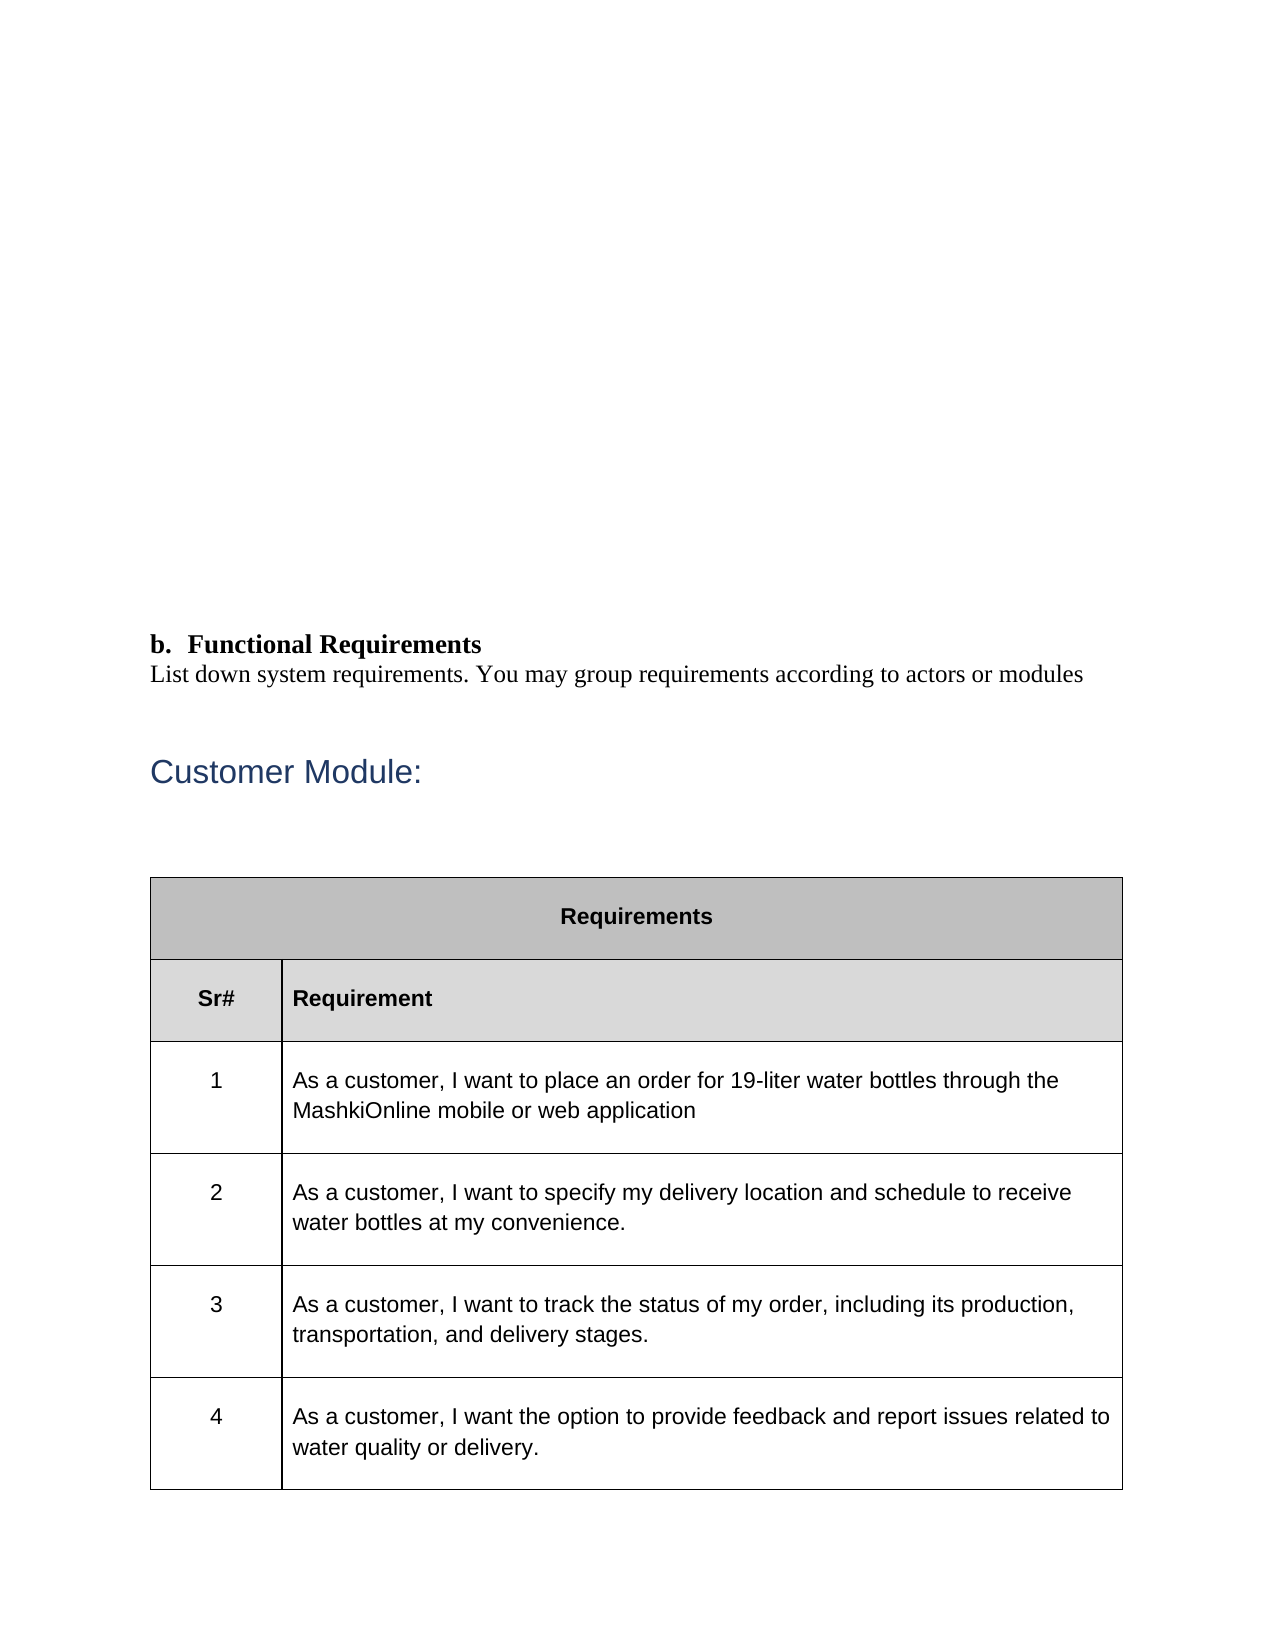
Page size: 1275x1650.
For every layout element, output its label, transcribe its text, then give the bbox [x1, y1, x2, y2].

table_cell As a customer, I want the option to provide feedback and report issues related to water quality or delivery. [283, 1378, 1122, 1489]
subtitle Customer Module: [150, 753, 1125, 791]
table_cell As a customer, I want to track the status of my order, including its production, transportation, and delivery stages. [283, 1266, 1122, 1377]
table_cell 2 [151, 1154, 281, 1265]
table_cell 4 [151, 1378, 281, 1489]
table_cell As a customer, I want to specify my delivery location and schedule to receive water bottles at my convenience. [283, 1154, 1122, 1265]
table_cell As a customer, I want to place an order for 19-liter water bottles through the MashkiOnline mobile or web application [283, 1042, 1122, 1153]
text List down system requirements. You may group requirements according to actors or modules [150, 659, 1125, 688]
table_header Requirements [151, 878, 1122, 959]
table_cell Requirement [283, 960, 1122, 1041]
table_cell 1 [151, 1042, 281, 1153]
table_cell 3 [151, 1266, 281, 1377]
table_cell Sr# [151, 960, 281, 1041]
subtitle Functional Requirements [150, 628, 1125, 659]
